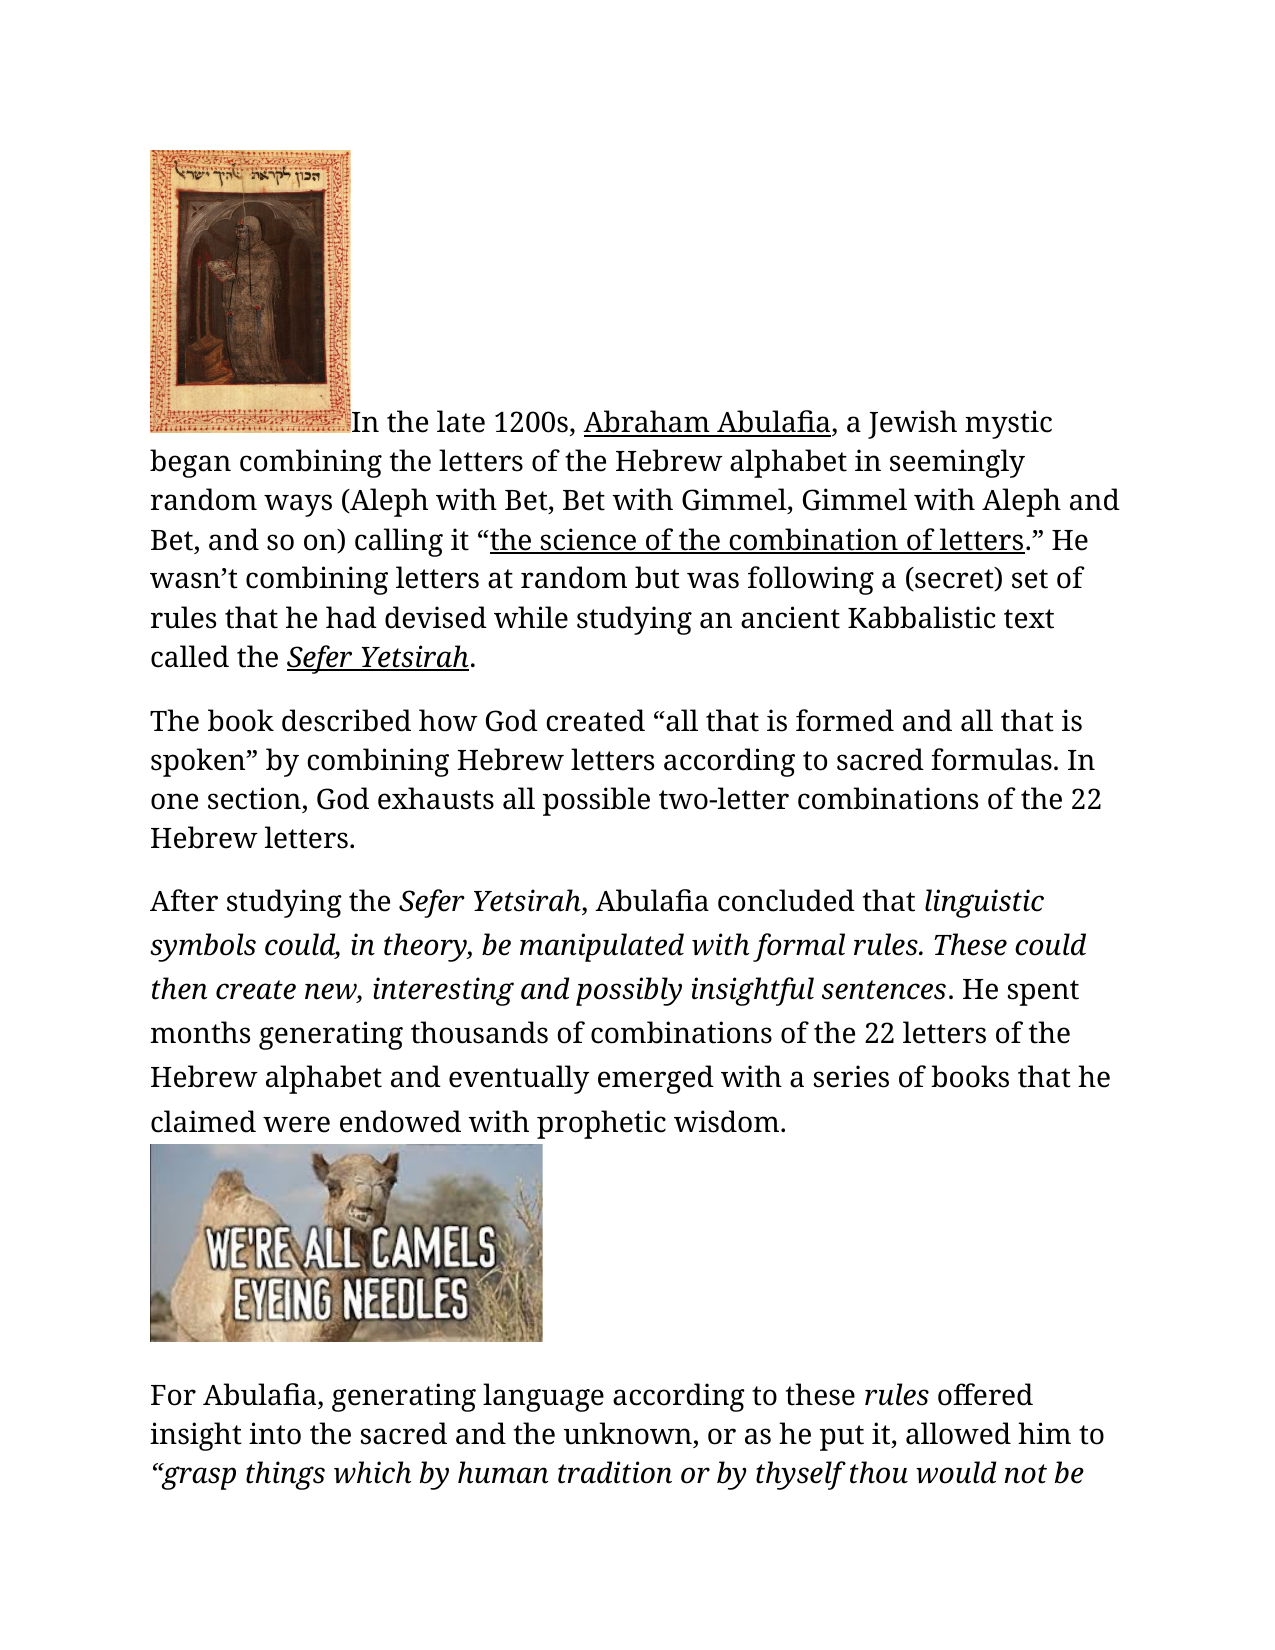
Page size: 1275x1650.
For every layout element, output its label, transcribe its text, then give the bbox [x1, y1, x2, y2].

picture [150, 1144, 543, 1342]
text The book described how God created “all that is formed and all that is spoken” by combining Hebrew letters according to sacred formulas. In one section, God exhausts all possible two-letter combinations of the 22 Hebrew letters. [150, 700, 1125, 857]
text After studying the Sefer Yetsirah, Abulafia concluded that linguistic symbols could, in theory, be manipulated with formal rules. These could then create new, interesting and possibly insightful sentences. He spent months generating thousands of combinations of the 22 letters of the Hebrew alphabet and eventually emerged with a series of books that he claimed were endowed with prophetic wisdom. [150, 882, 1125, 1341]
text In the late 1200s, Abraham Abulafia, a Jewish mystic began combining the letters of the Hebrew alphabet in seemingly random ways (Aleph with Bet, Bet with Gimmel, Gimmel with Aleph and Bet, and so on) calling it “the science of the combination of letters.” He wasn’t combining letters at random but was following a (secret) set of rules that he had devised while studying an ancient Kabbalistic text called the Sefer Yetsirah. [150, 150, 1125, 675]
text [150, 1374, 1125, 1491]
picture [150, 150, 351, 433]
